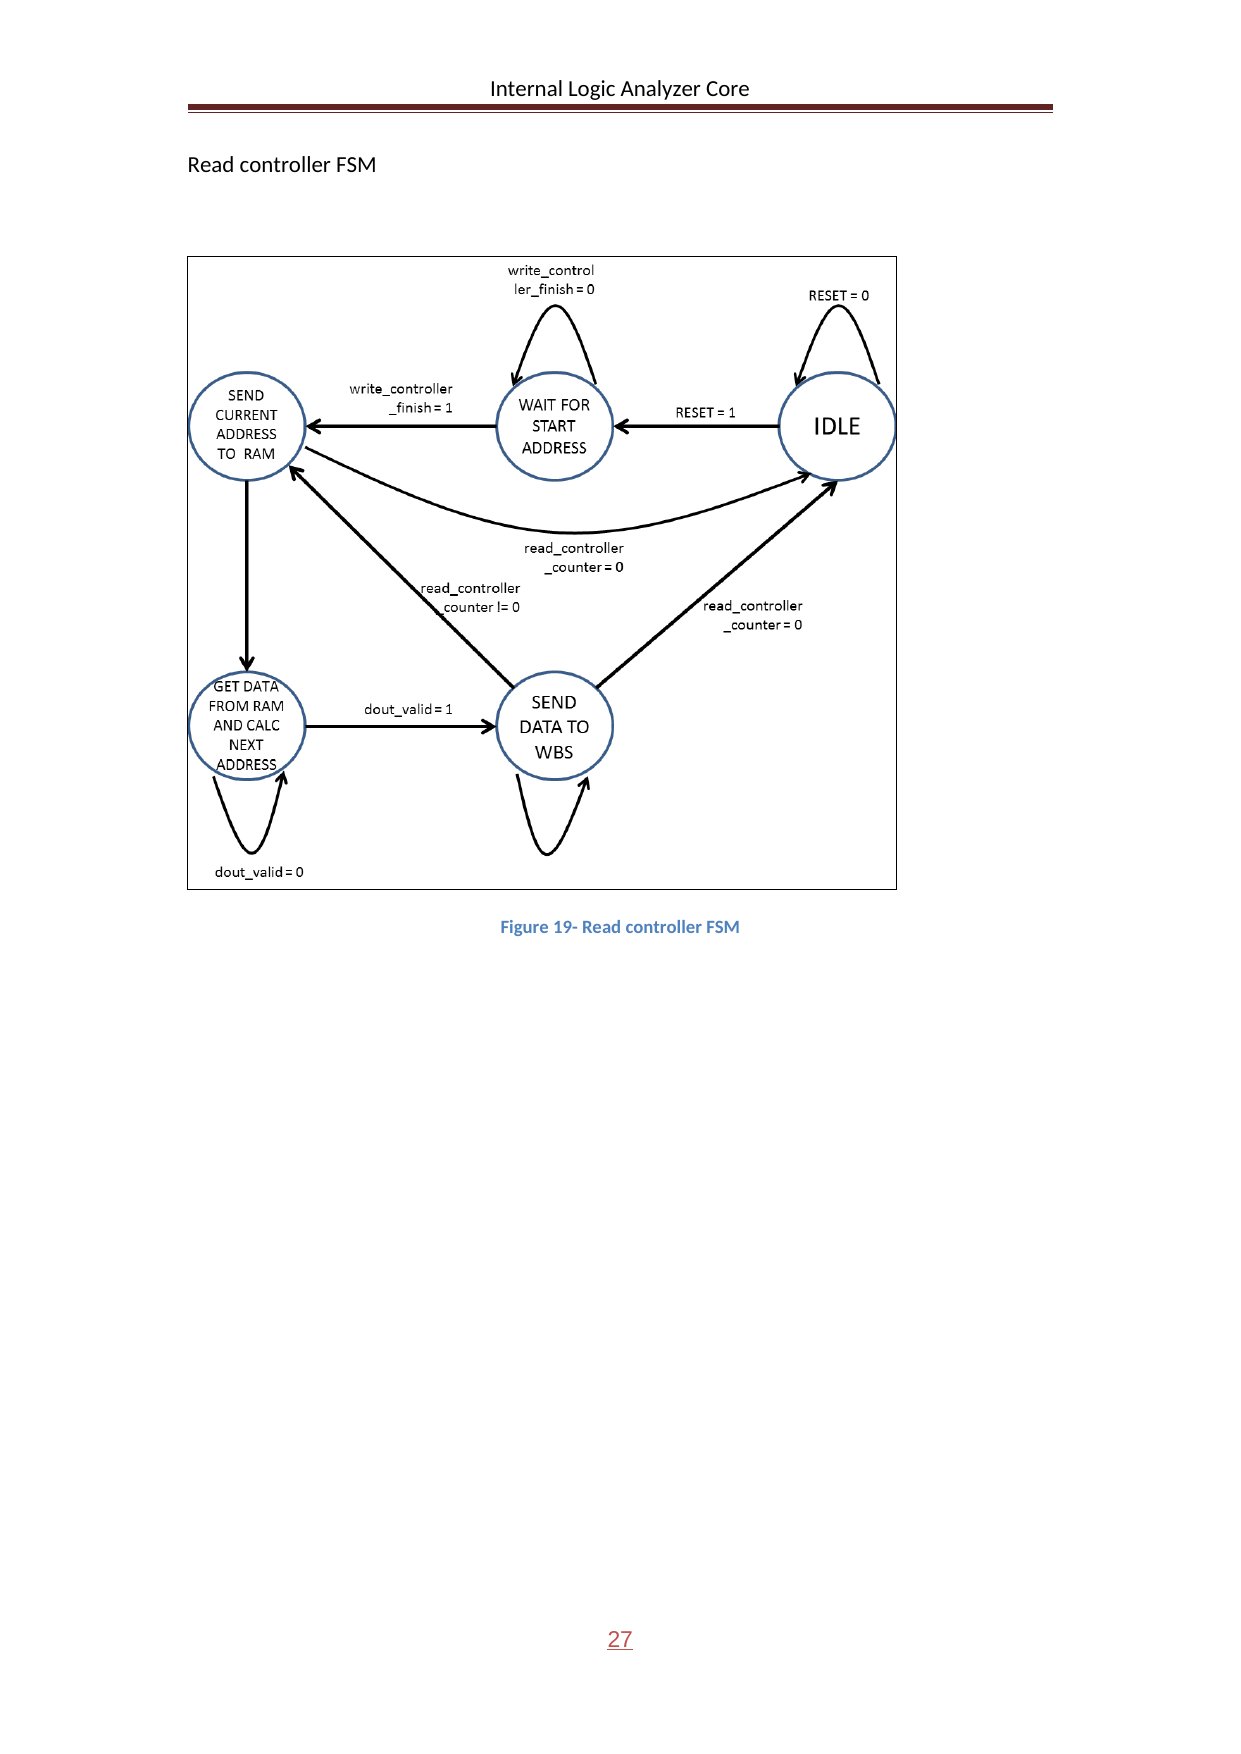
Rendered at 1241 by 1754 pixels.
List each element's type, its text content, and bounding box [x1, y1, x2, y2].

text Figure 19- Read controller FSM [187, 915, 1053, 938]
text Read controller FSM [187, 150, 1053, 178]
picture [188, 257, 896, 889]
